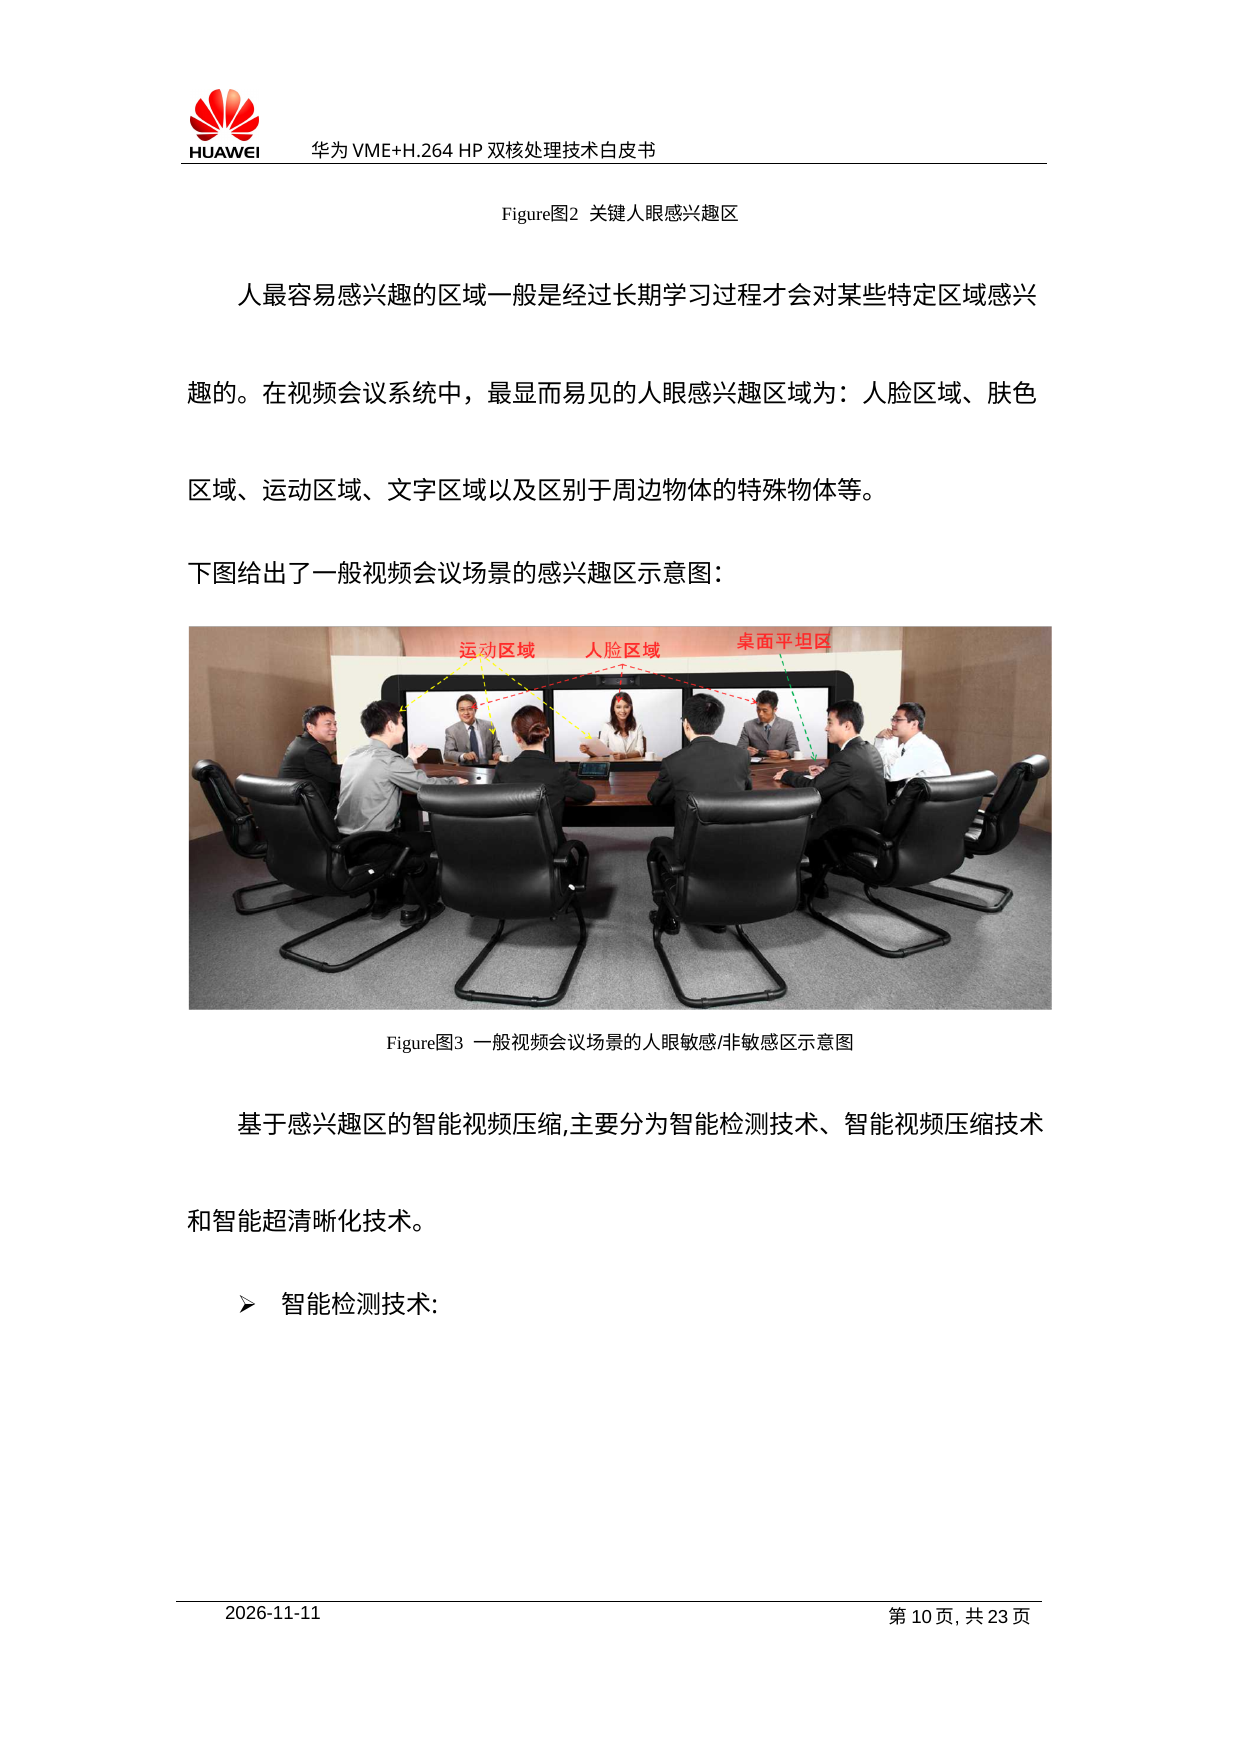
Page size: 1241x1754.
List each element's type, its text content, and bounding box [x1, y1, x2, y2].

text 基于感兴趣区的智能视频压缩,主要分为智能检测技术、智能视频压缩技术和智能超清晰化技术。 [187, 1090, 1053, 1252]
text 关键人眼感兴趣区 [187, 196, 1053, 229]
text 一般视频会议场景的人眼敏感/非敏感区示意图 [187, 1025, 1053, 1057]
picture [190, 89, 259, 158]
list 智能检测技术: [237, 1271, 1053, 1336]
text 人最容易感兴趣的区域一般是经过长期学习过程才会对某些特定区域感兴趣的。在视频会议系统中，最显而易见的人眼感兴趣区域为：人脸区域、肤色区域、运动区域、文字区域以及区别于周边物体的特殊物体等。 [187, 261, 1053, 521]
picture [188, 622, 1052, 1010]
text 下图给出了一般视频会议场景的感兴趣区示意图： [187, 539, 1053, 604]
